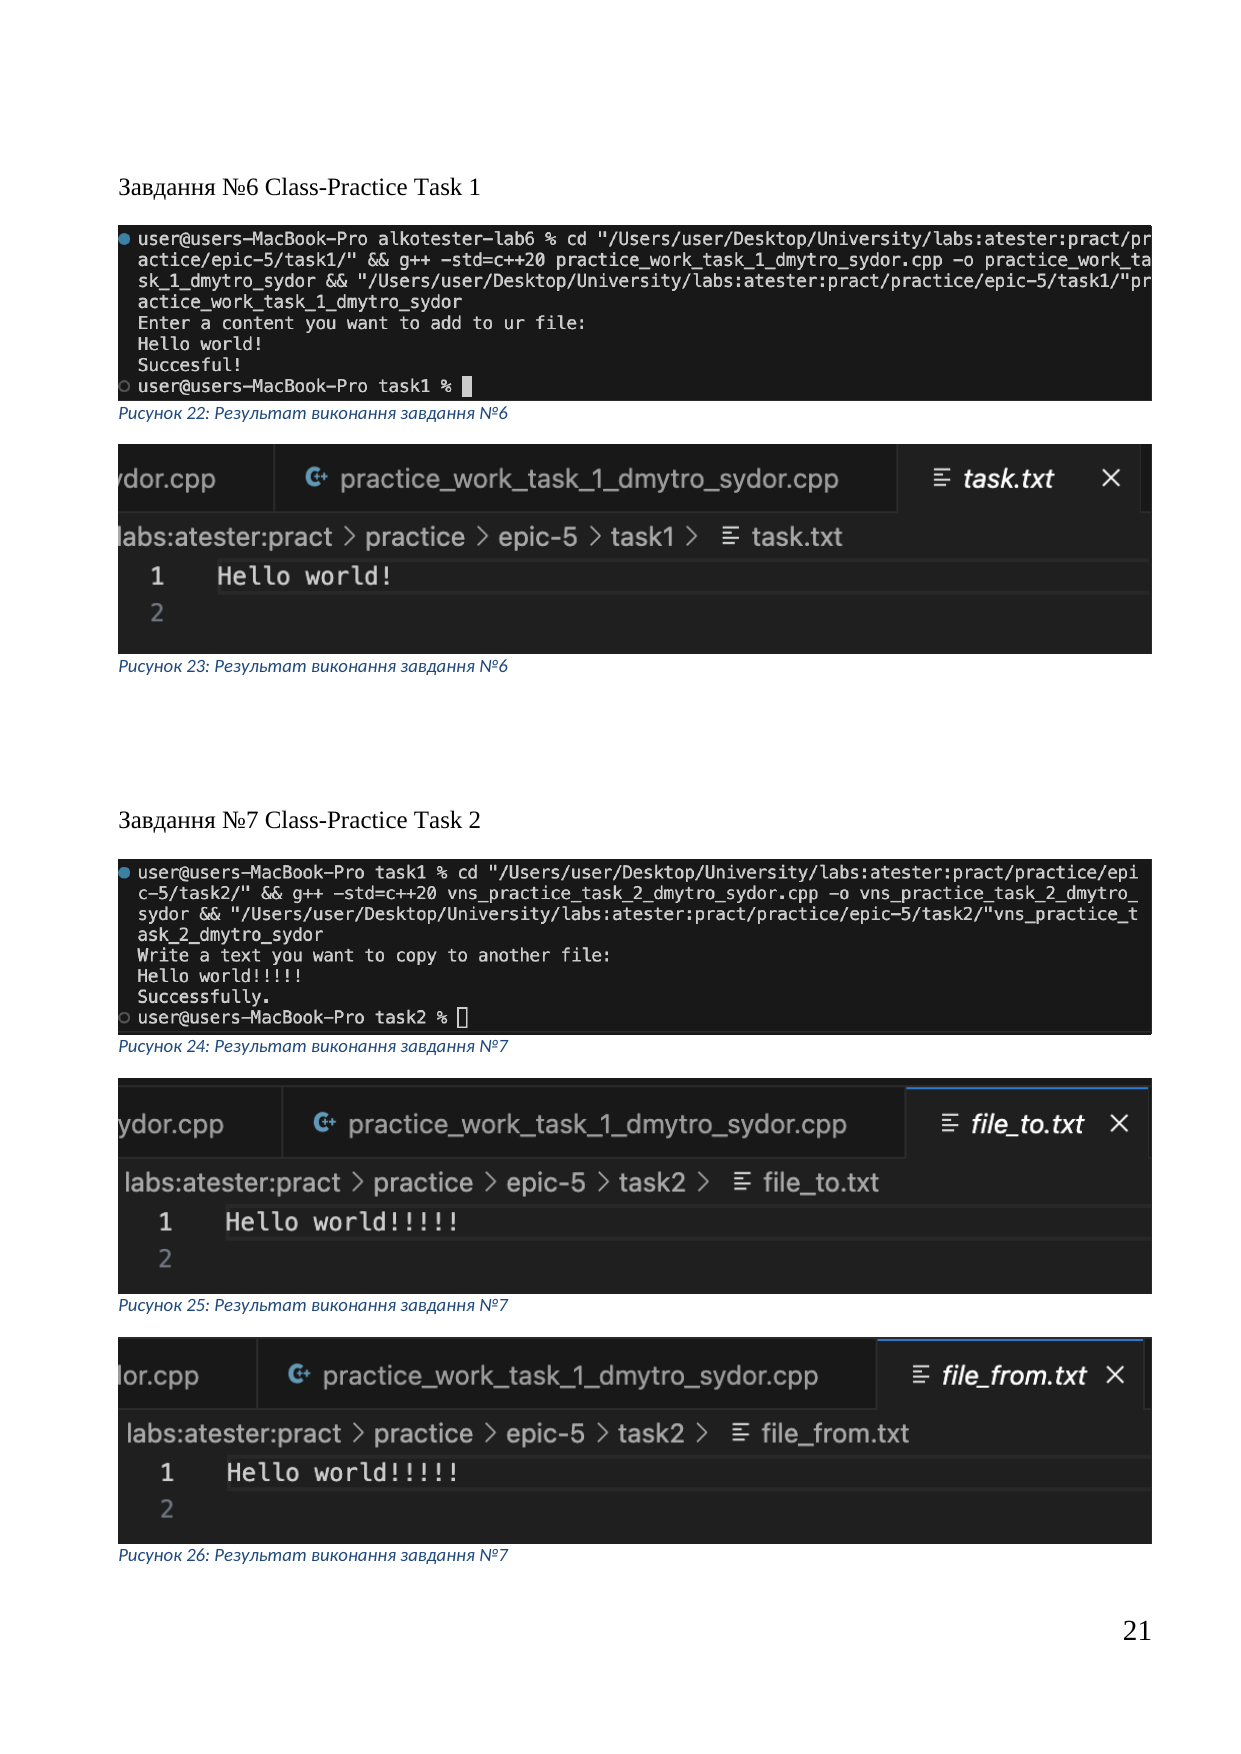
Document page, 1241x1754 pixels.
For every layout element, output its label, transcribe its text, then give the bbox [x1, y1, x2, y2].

picture [118, 1337, 1151, 1544]
picture [118, 444, 1151, 654]
picture [118, 859, 1151, 1035]
text Завдання №6 Class-Practice Task 1 [118, 172, 1152, 201]
picture [118, 225, 1151, 401]
picture [118, 1078, 1151, 1294]
text Завдання №7 Class-Practice Task 2 [118, 805, 1152, 834]
